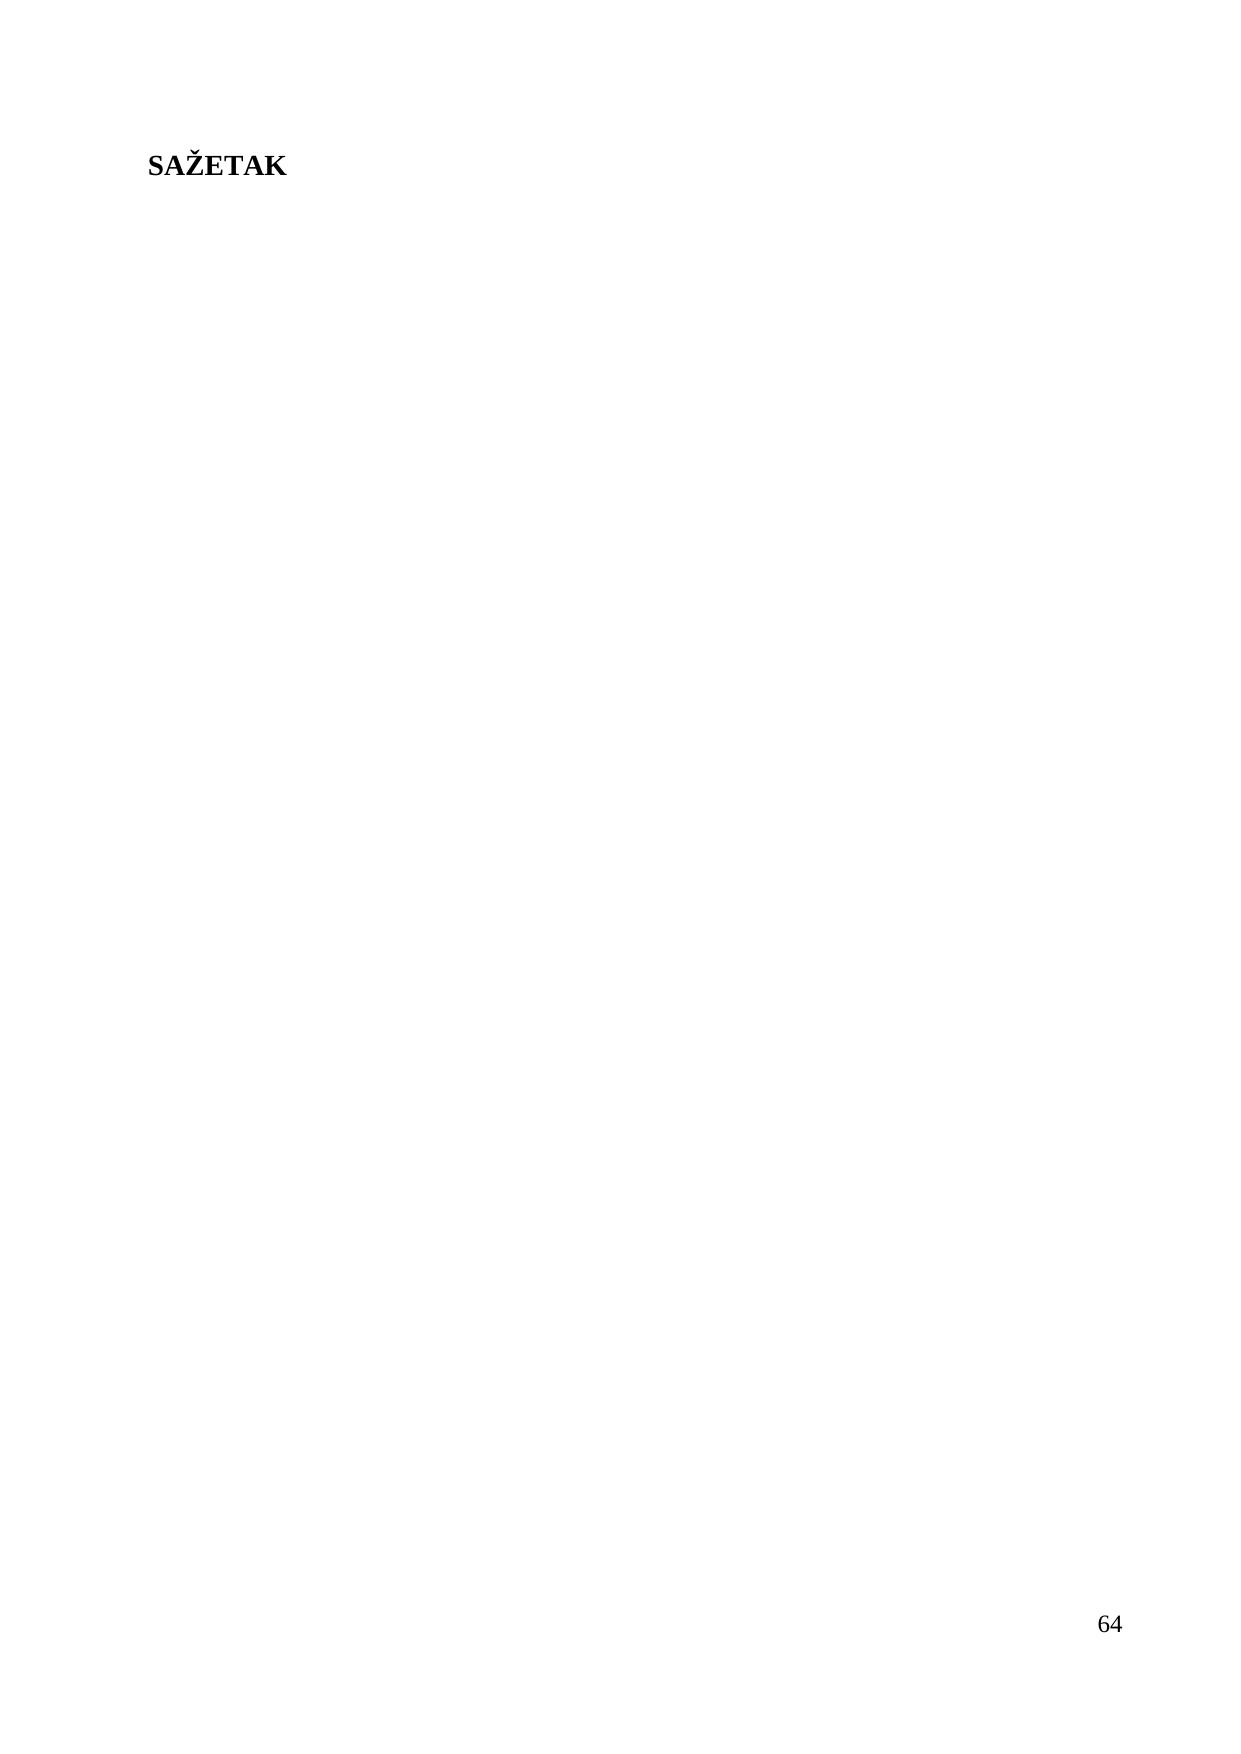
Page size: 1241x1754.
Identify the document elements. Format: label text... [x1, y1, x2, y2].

subtitle SAŽETAK [148, 148, 1122, 181]
